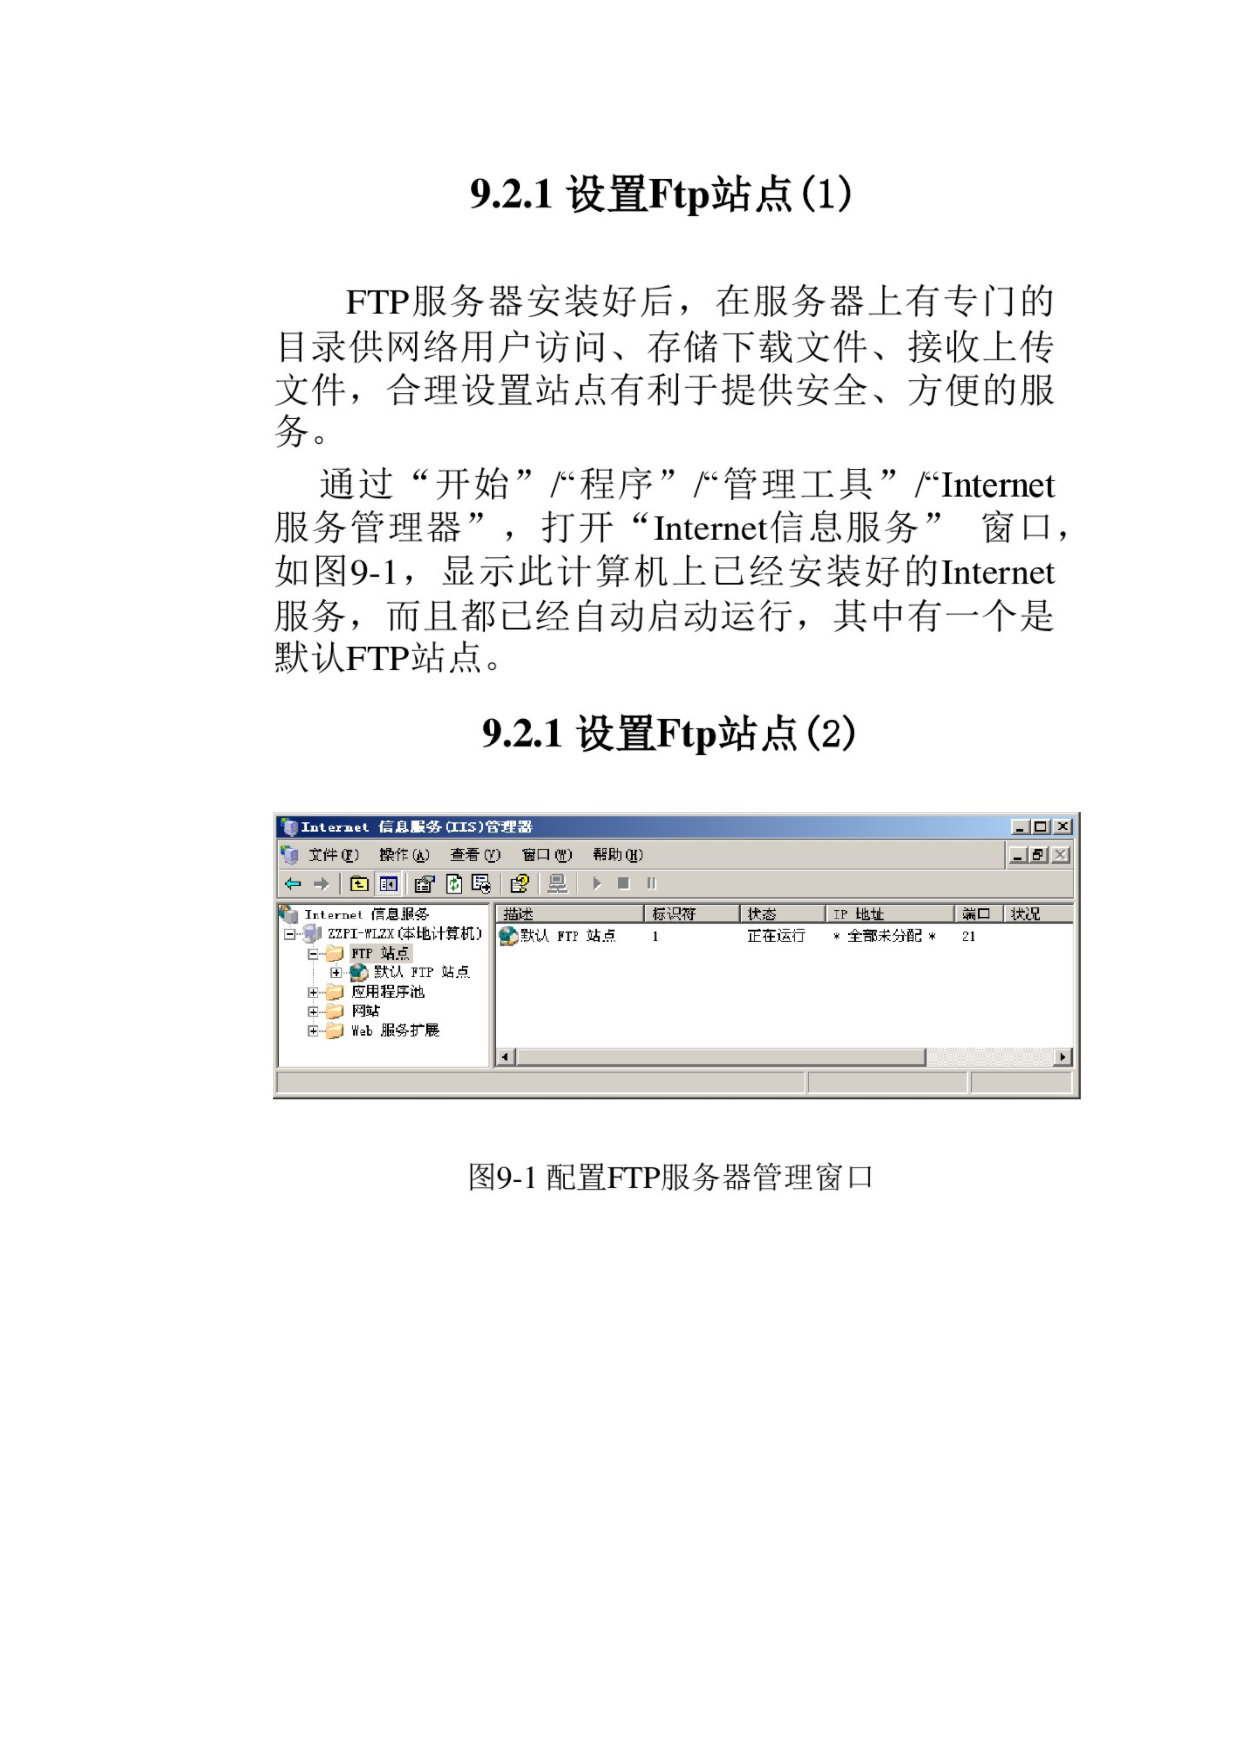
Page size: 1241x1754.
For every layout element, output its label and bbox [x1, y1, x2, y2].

picture [231, 682, 1096, 1203]
picture [231, 162, 1097, 678]
